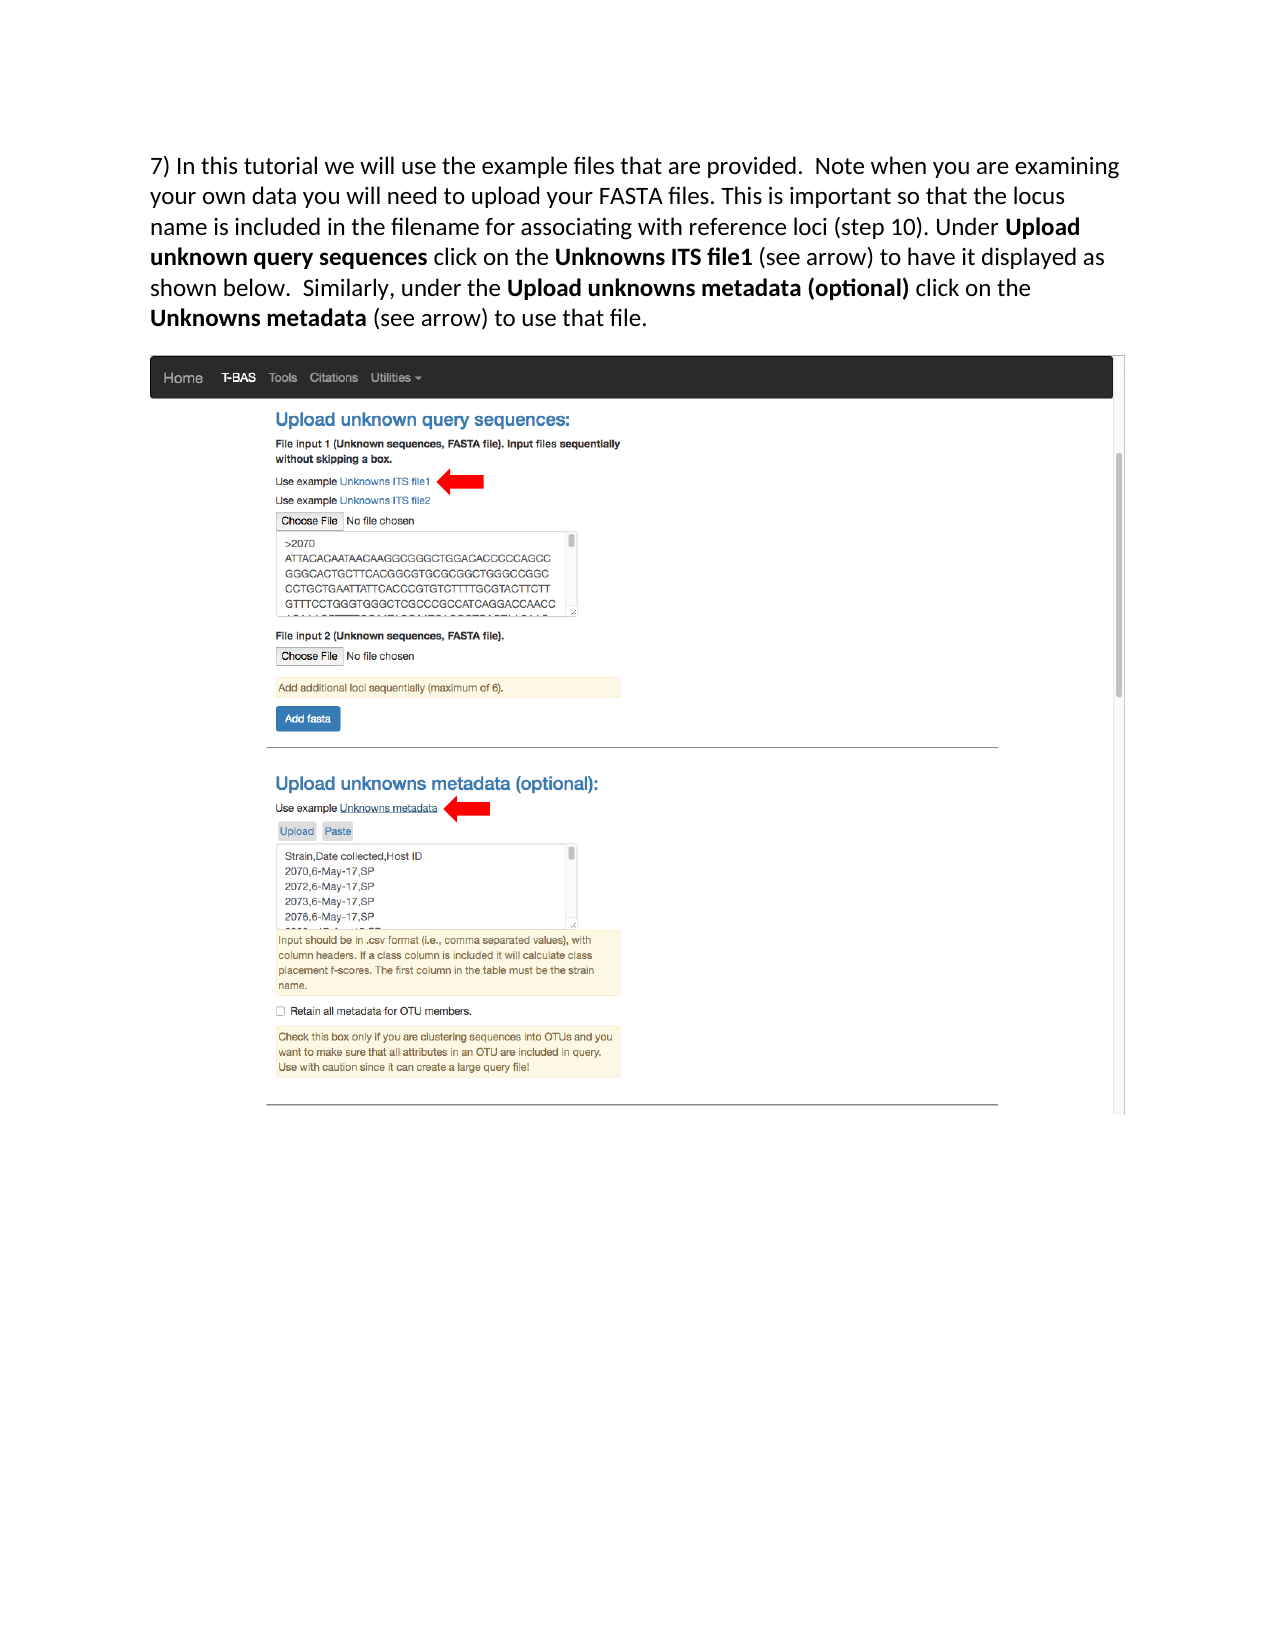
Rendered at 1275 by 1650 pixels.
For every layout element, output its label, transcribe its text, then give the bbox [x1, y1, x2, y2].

picture [150, 355, 1125, 1115]
text 7) In this tutorial we will use the example files that are provided. Note when you are examining your own data you will need to upload your FASTA files. This is important so that the locus name is included in the filename for associating with reference loci (step 10). Under Upload unknown query sequences click on the Unknowns ITS file1 (see arrow) to have it displayed as shown below. Similarly, under the Upload unknowns metadata (optional) click on the Unknowns metadata (see arrow) to use that file. [150, 150, 1125, 333]
